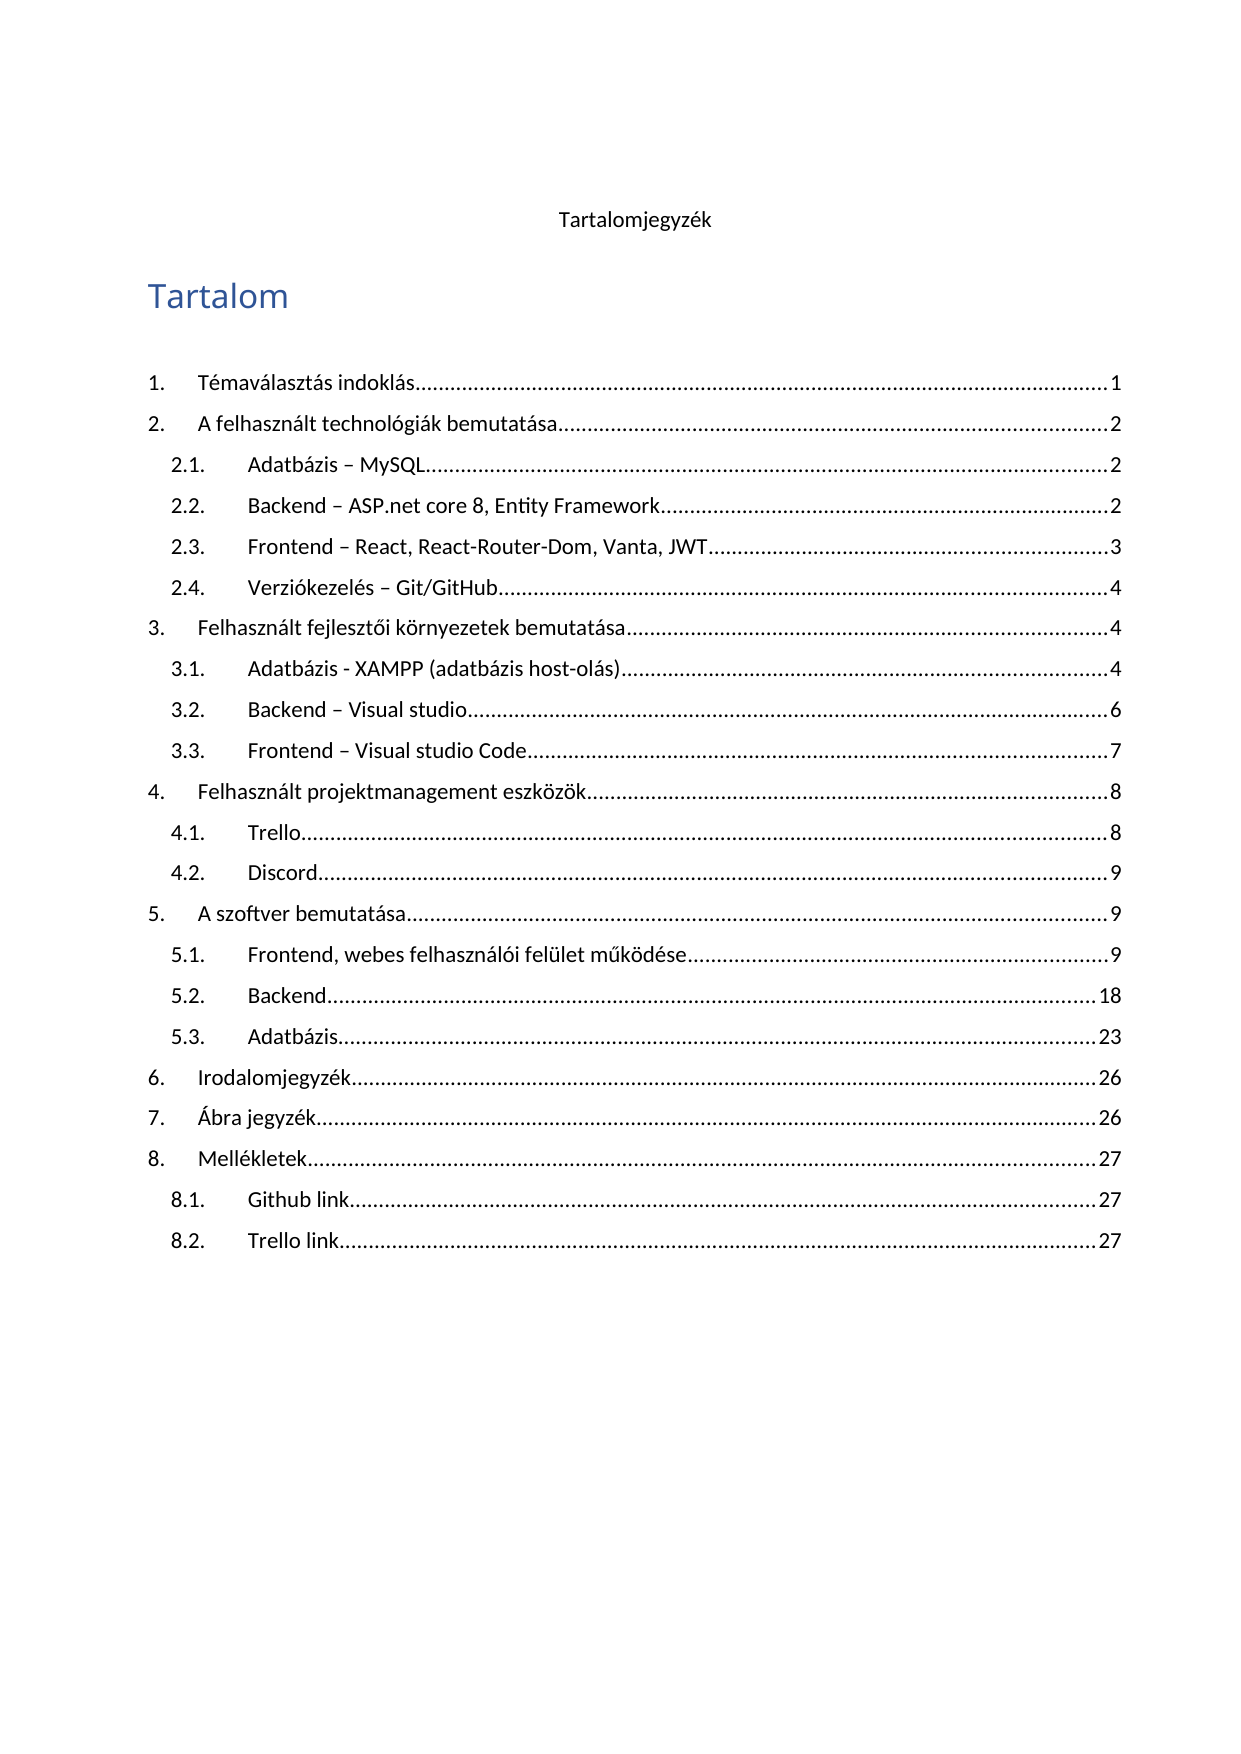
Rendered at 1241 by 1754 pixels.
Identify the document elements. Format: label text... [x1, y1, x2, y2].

text Tartalomjegyzék [148, 206, 1122, 234]
